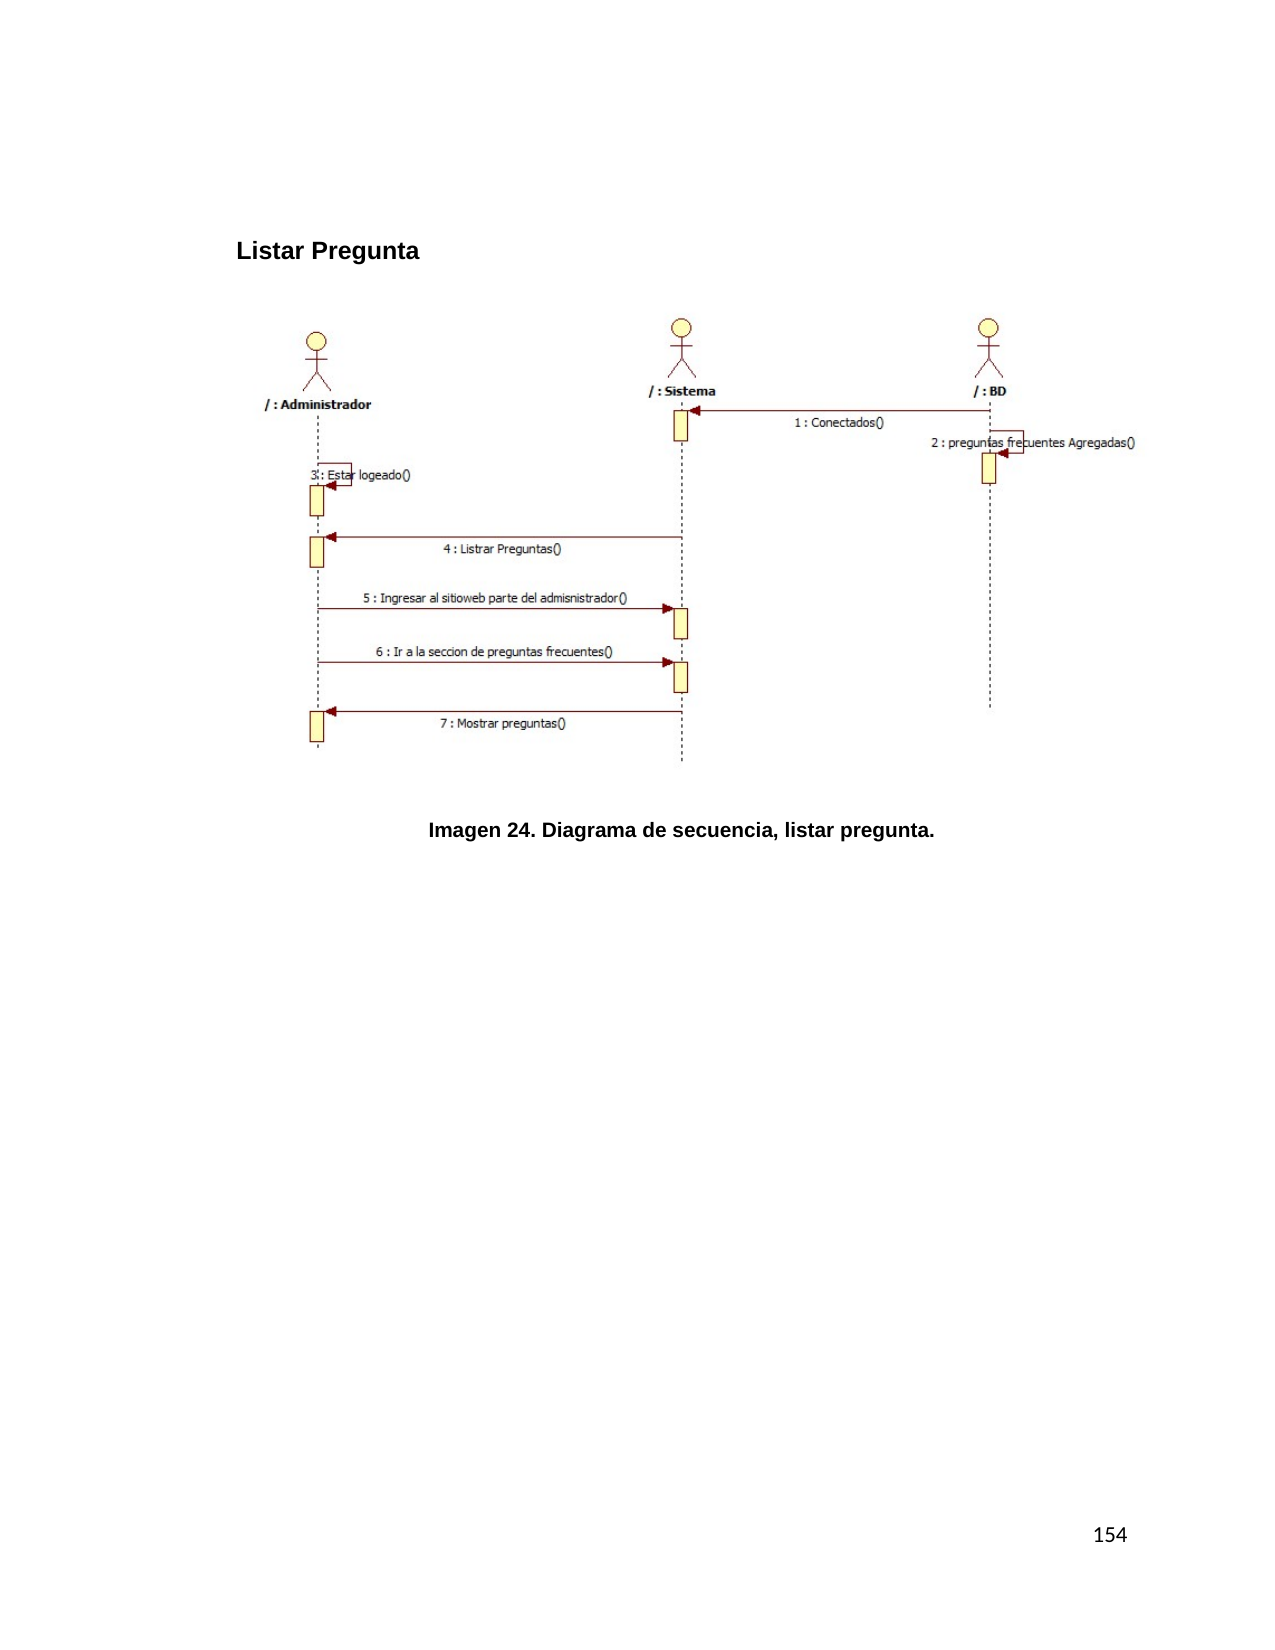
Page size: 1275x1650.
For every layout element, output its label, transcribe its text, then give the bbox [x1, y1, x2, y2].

picture [236, 296, 1157, 787]
text Listar Pregunta [236, 236, 1127, 265]
text Imagen 24. Diagrama de secuencia, listar pregunta. [236, 818, 1127, 842]
